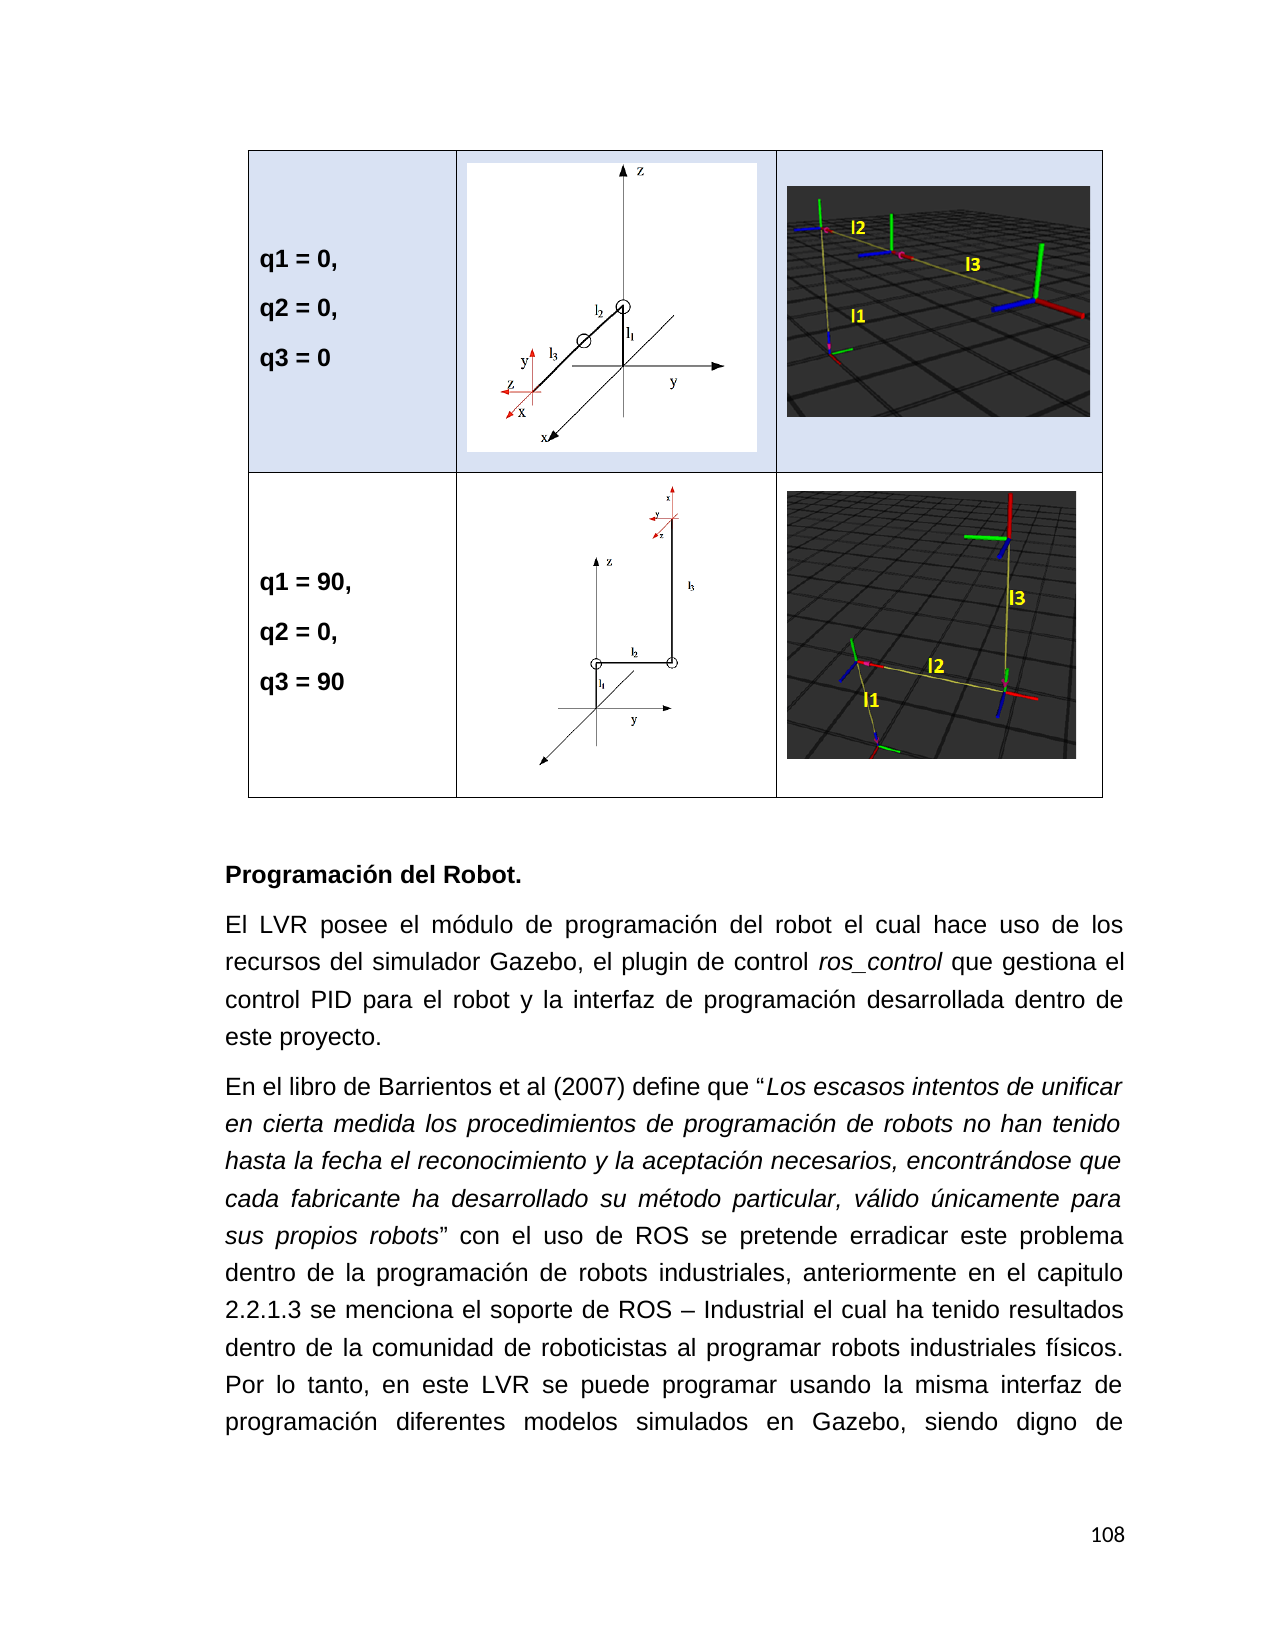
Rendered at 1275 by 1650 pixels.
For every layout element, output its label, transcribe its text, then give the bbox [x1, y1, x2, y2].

text El LVR posee el módulo de programación del robot el cual hace uso de los recursos del simulador Gazebo, el plugin de control ros_control que gestiona el control PID para el robot y la interfaz de programación desarrollada dentro de este proyecto. [225, 910, 1125, 1051]
table_cell [457, 473, 776, 797]
text Programación del Robot. [225, 860, 1125, 889]
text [225, 1072, 1125, 1436]
picture [787, 491, 1077, 759]
table_cell [777, 473, 1102, 797]
table_cell q1 = 90, q2 = 0, q3 = 90 [249, 473, 456, 797]
picture [467, 485, 765, 777]
table_cell q1 = 0, q2 = 0, q3 = 0 [249, 151, 456, 472]
table_cell [457, 151, 776, 472]
picture [787, 186, 1091, 417]
picture [467, 163, 757, 452]
table_cell [777, 151, 1102, 472]
